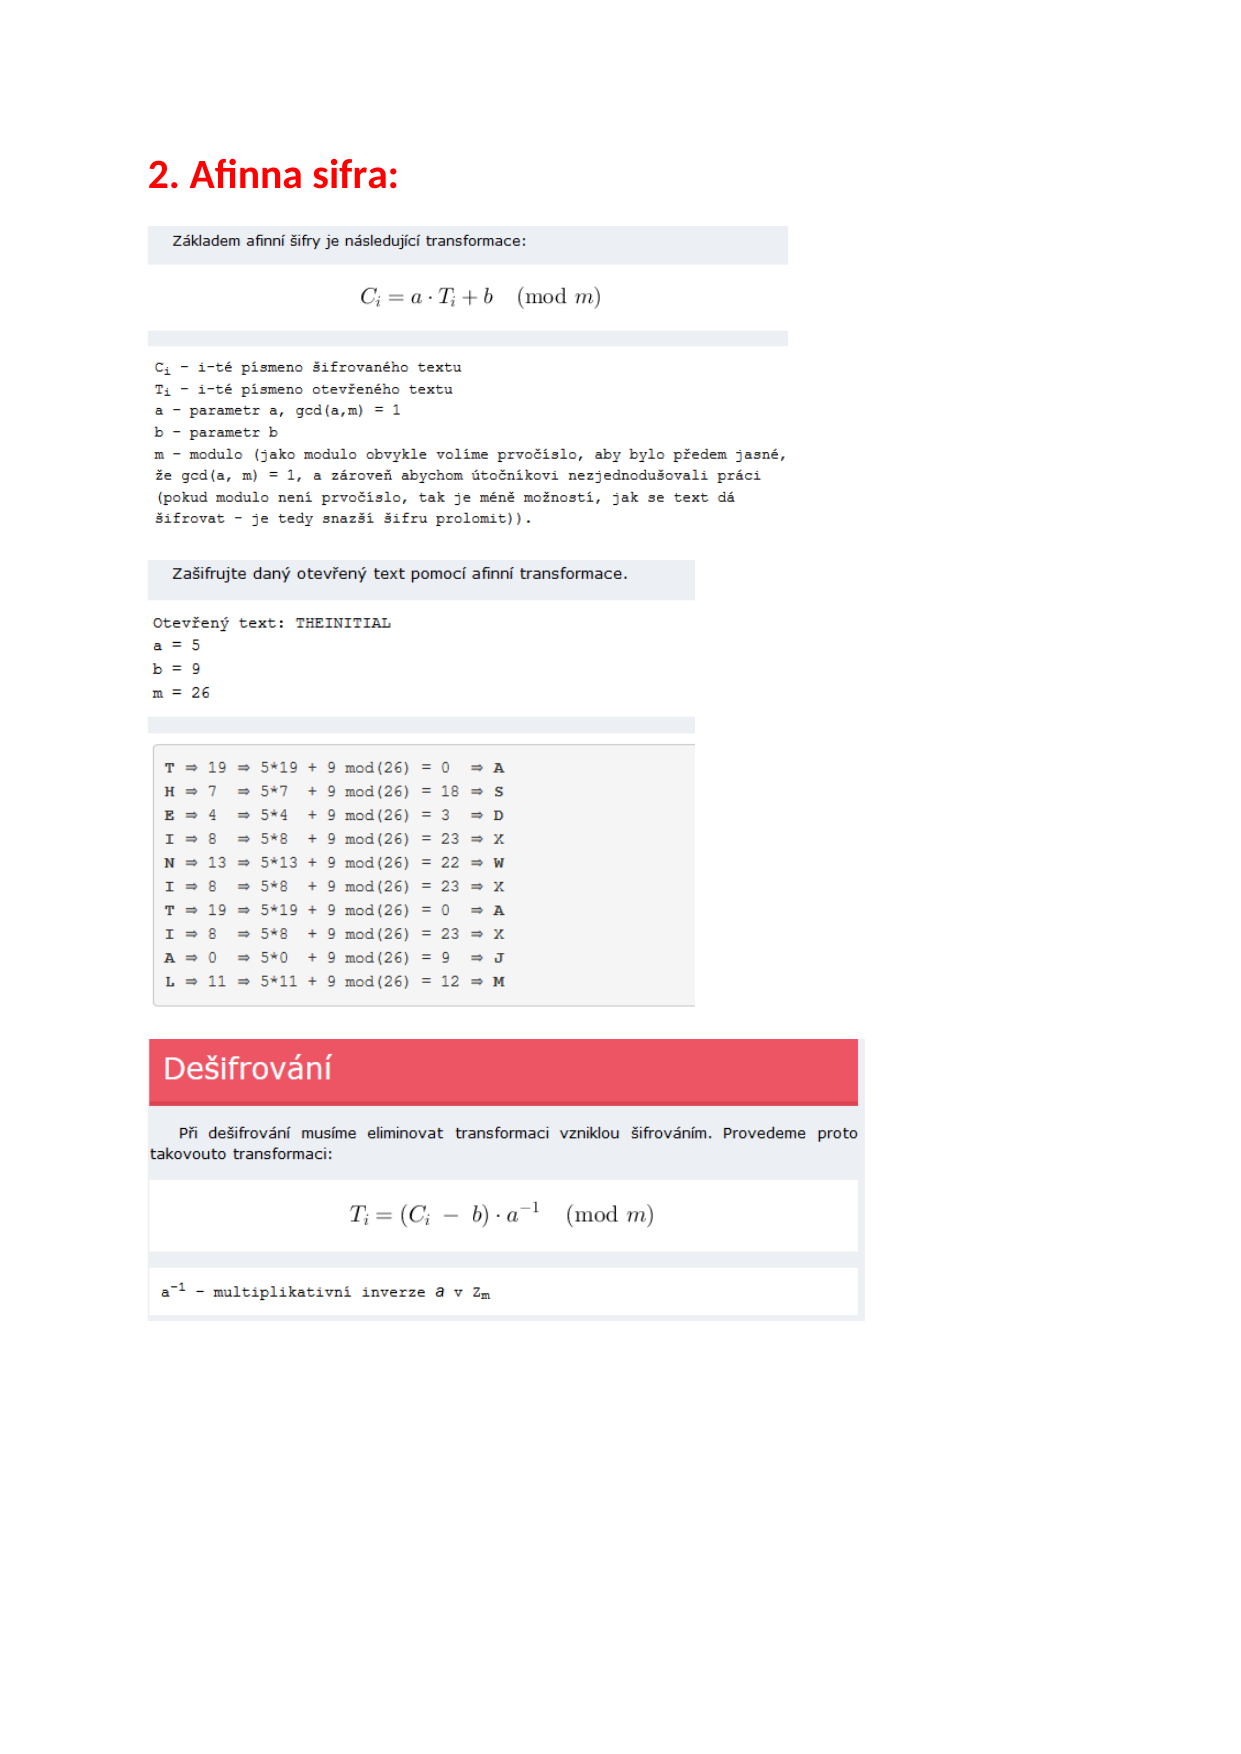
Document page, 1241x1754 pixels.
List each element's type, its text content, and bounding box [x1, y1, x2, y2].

picture [147, 1039, 865, 1321]
picture [147, 560, 695, 1015]
text 2. Afinna sifra: [148, 148, 1093, 198]
picture [147, 226, 789, 536]
